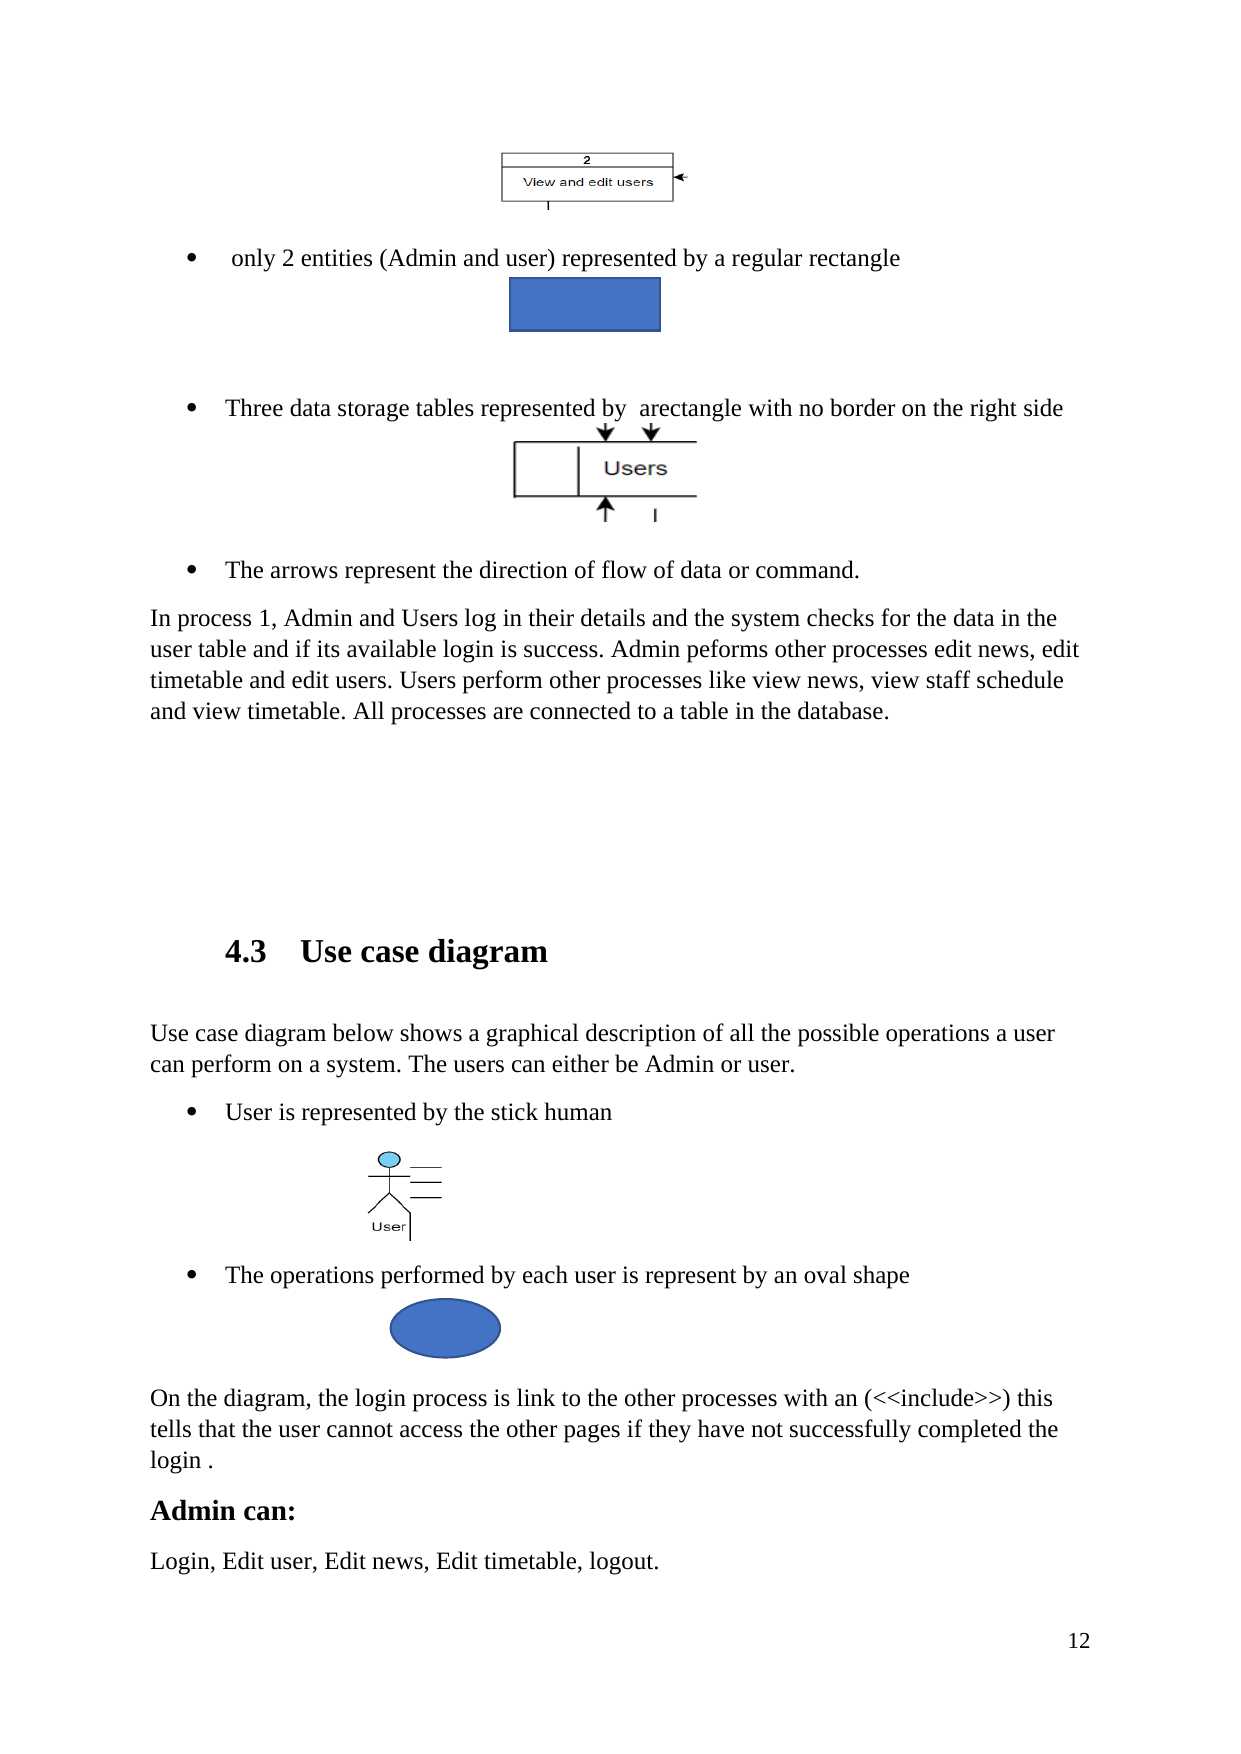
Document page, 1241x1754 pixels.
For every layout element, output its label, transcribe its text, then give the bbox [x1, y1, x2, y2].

list Three data storage tables represented by arectangle with no border on the right side [187, 393, 1090, 421]
picture [500, 423, 748, 522]
list User is represented by the stick human [187, 1097, 1090, 1126]
text Admin can: [150, 1493, 1090, 1527]
text Use case diagram below shows a graphical description of all the possible operations a user can perform on a system. The users can either be Admin or user. [150, 1018, 1090, 1078]
subtitle Use case diagram [225, 932, 1090, 970]
text Login, Edit user, Edit news, Edit timetable, logout. [150, 1546, 1090, 1575]
list only 2 entities (Admin and user) represented by a regular rectangle [187, 243, 1090, 271]
text In process 1, Admin and Users log in their details and the system checks for the data in the user table and if its available login is success. Admin peforms other processes edit news, edit timetable and edit users. Users perform other processes like view news, view staff schedule and view timetable. All processes are connected to a table in the database. [150, 603, 1090, 724]
picture [325, 1144, 442, 1241]
list The operations performed by each user is represent by an oval shape [187, 1260, 1090, 1288]
list The arrows represent the direction of flow of data or command. [187, 555, 1090, 584]
text On the diagram, the login process is link to the other processes with an (<<include>>) this tells that the user cannot access the other pages if they have not successfully completed the login . [150, 1383, 1090, 1474]
picture [487, 150, 688, 210]
